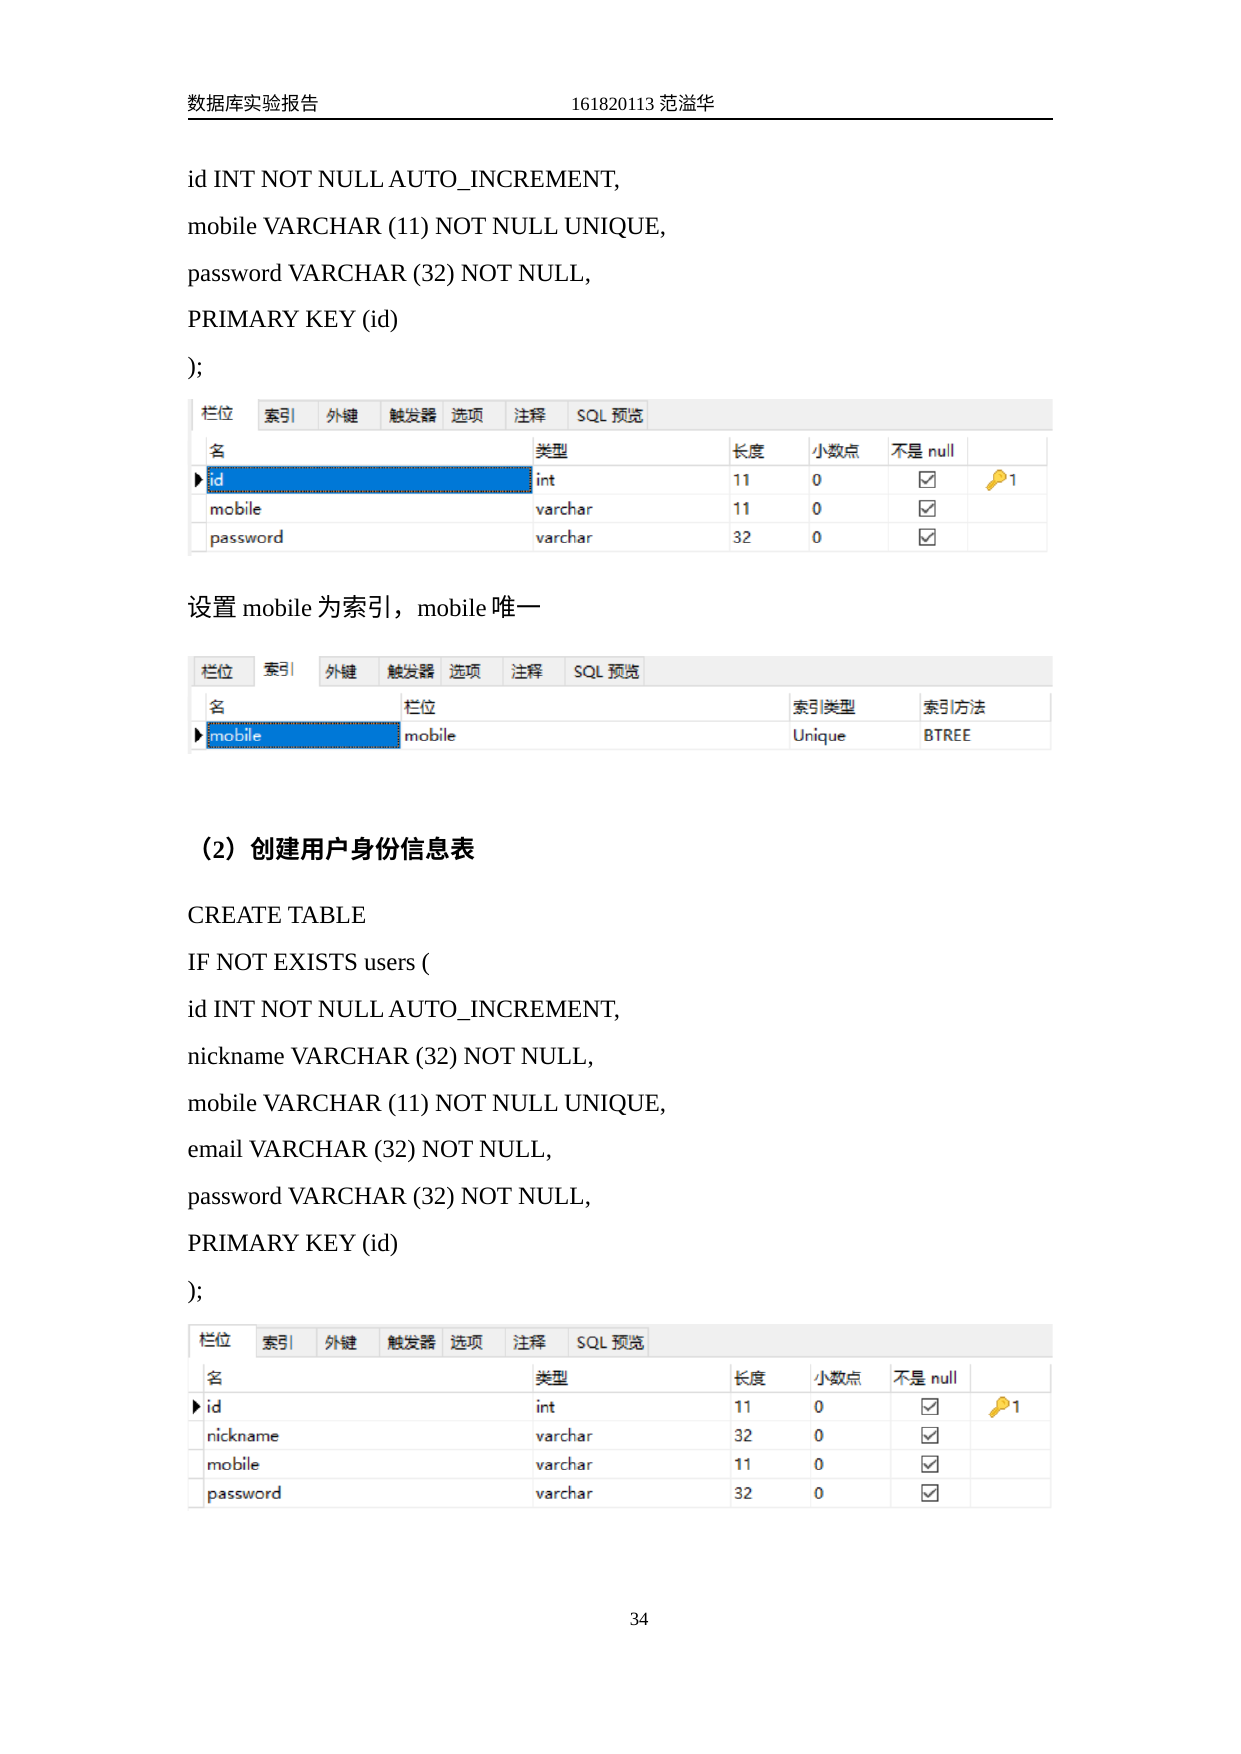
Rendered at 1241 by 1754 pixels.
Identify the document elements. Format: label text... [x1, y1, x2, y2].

text ); [187, 349, 1053, 382]
text nickname VARCHAR (32) NOT NULL, [187, 1039, 1053, 1071]
text password VARCHAR (32) NOT NULL, [187, 256, 1053, 288]
text email VARCHAR (32) NOT NULL, [187, 1133, 1053, 1165]
text mobile VARCHAR (11) NOT NULL UNIQUE, [187, 209, 1053, 241]
picture [187, 399, 1053, 556]
text mobile VARCHAR (11) NOT NULL UNIQUE, [187, 1086, 1053, 1118]
text password VARCHAR (32) NOT NULL, [187, 1179, 1053, 1212]
text 设置mobile为索引，mobile唯一 [187, 573, 1053, 638]
text （2）创建用户身份信息表 [187, 815, 1053, 880]
text PRIMARY KEY (id) [187, 303, 1053, 335]
text CREATE TABLE [187, 898, 1053, 931]
text IF NOT EXISTS users ( [187, 945, 1053, 978]
picture [187, 1324, 1053, 1511]
text ); [187, 1273, 1053, 1306]
text PRIMARY KEY (id) [187, 1226, 1053, 1259]
text id INT NOT NULL AUTO_INCREMENT, [187, 162, 1053, 194]
picture [187, 656, 1053, 754]
text id INT NOT NULL AUTO_INCREMENT, [187, 992, 1053, 1024]
